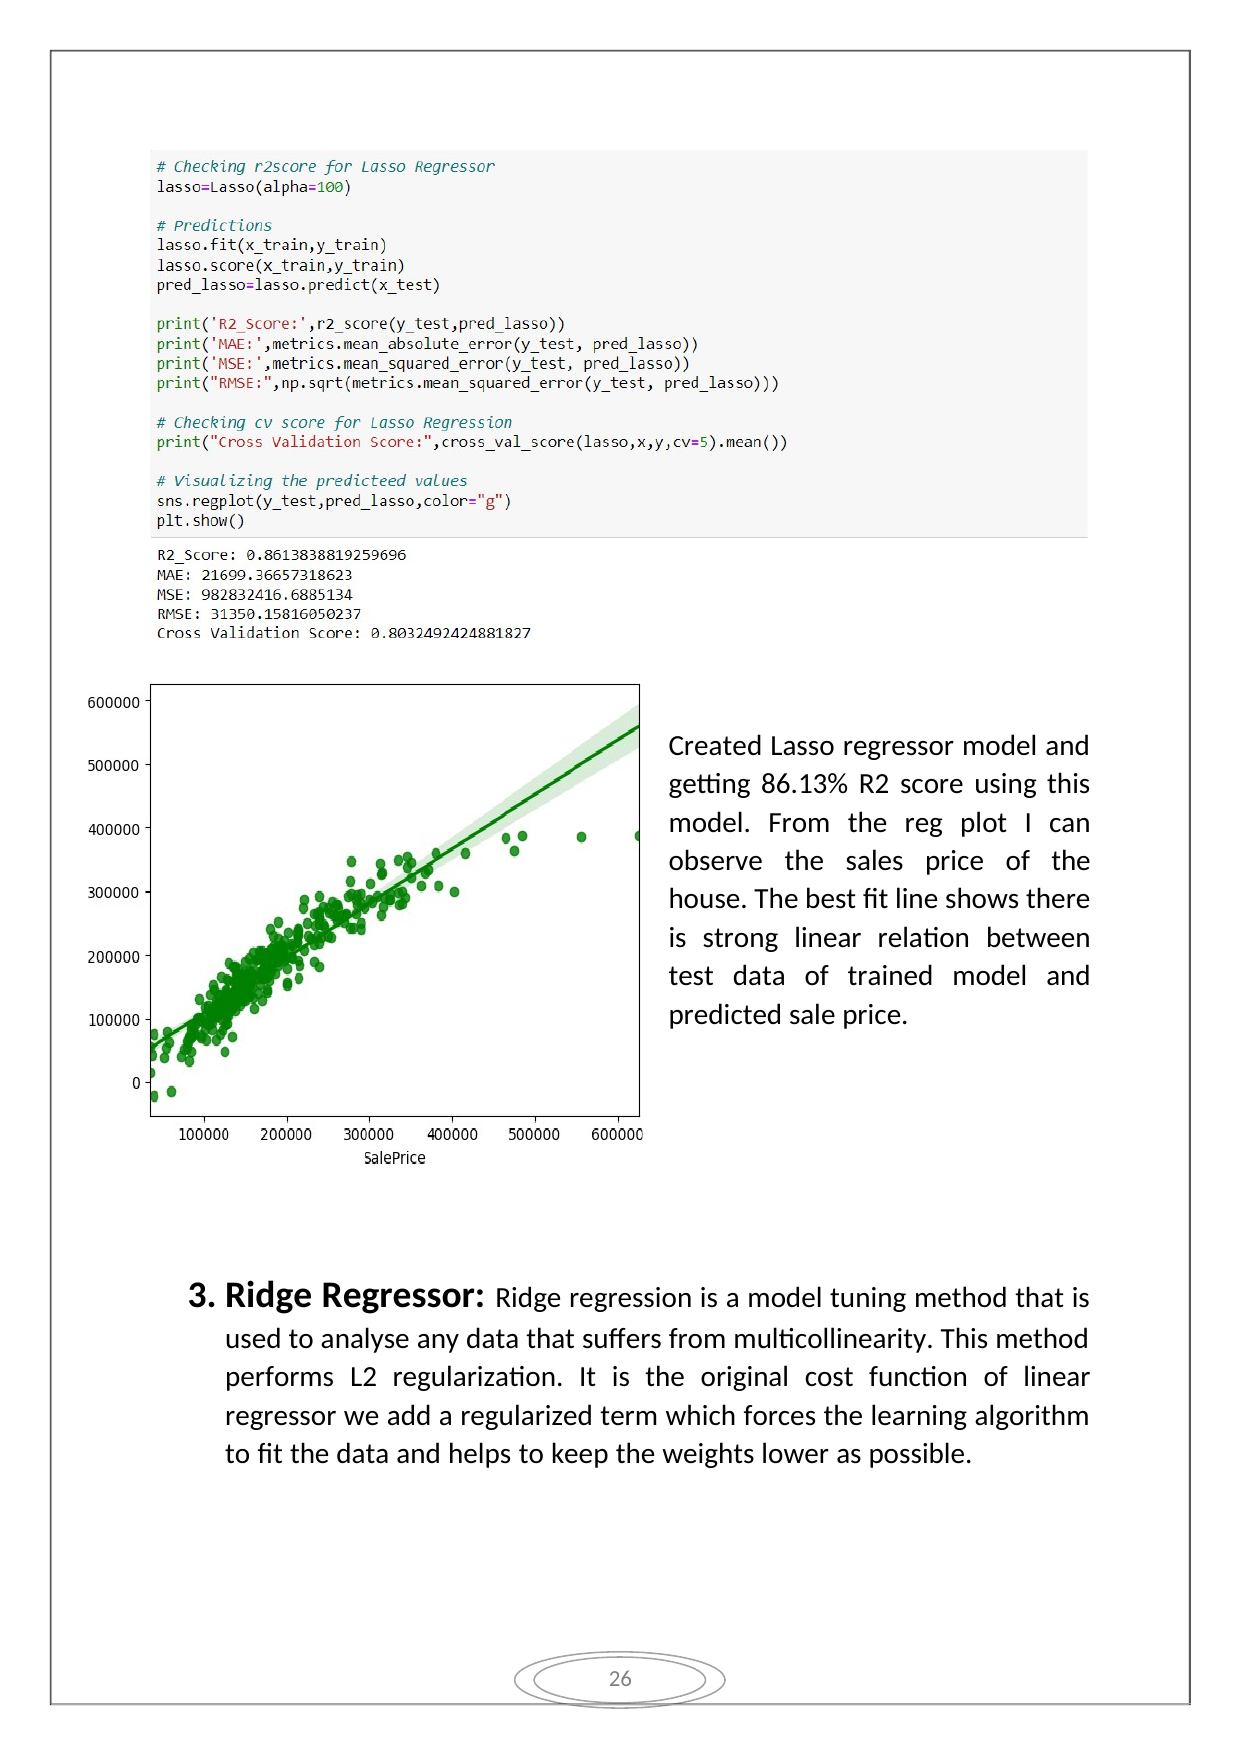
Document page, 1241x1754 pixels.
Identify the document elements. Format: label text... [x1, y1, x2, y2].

picture [88, 683, 643, 1164]
list Ridge Regressor: Ridge regression is a model tuning method that is used to analyse any data that suffers from multicollinearity. This method performs L2 regularization. It is the original cost function of linear regressor we add a regularized term which forces the learning algorithm to fit the data and helps to keep the weights lower as possible. [187, 1271, 1091, 1471]
text 26 [420, 1664, 820, 1692]
text Created Lasso regressor model and getting 86.13% R2 score using this model. From the reg plot I can observe the sales price of the house. The best fit line shows there is strong linear relation between test data of trained model and predicted sale price. [668, 727, 1091, 1031]
picture [150, 150, 1088, 638]
